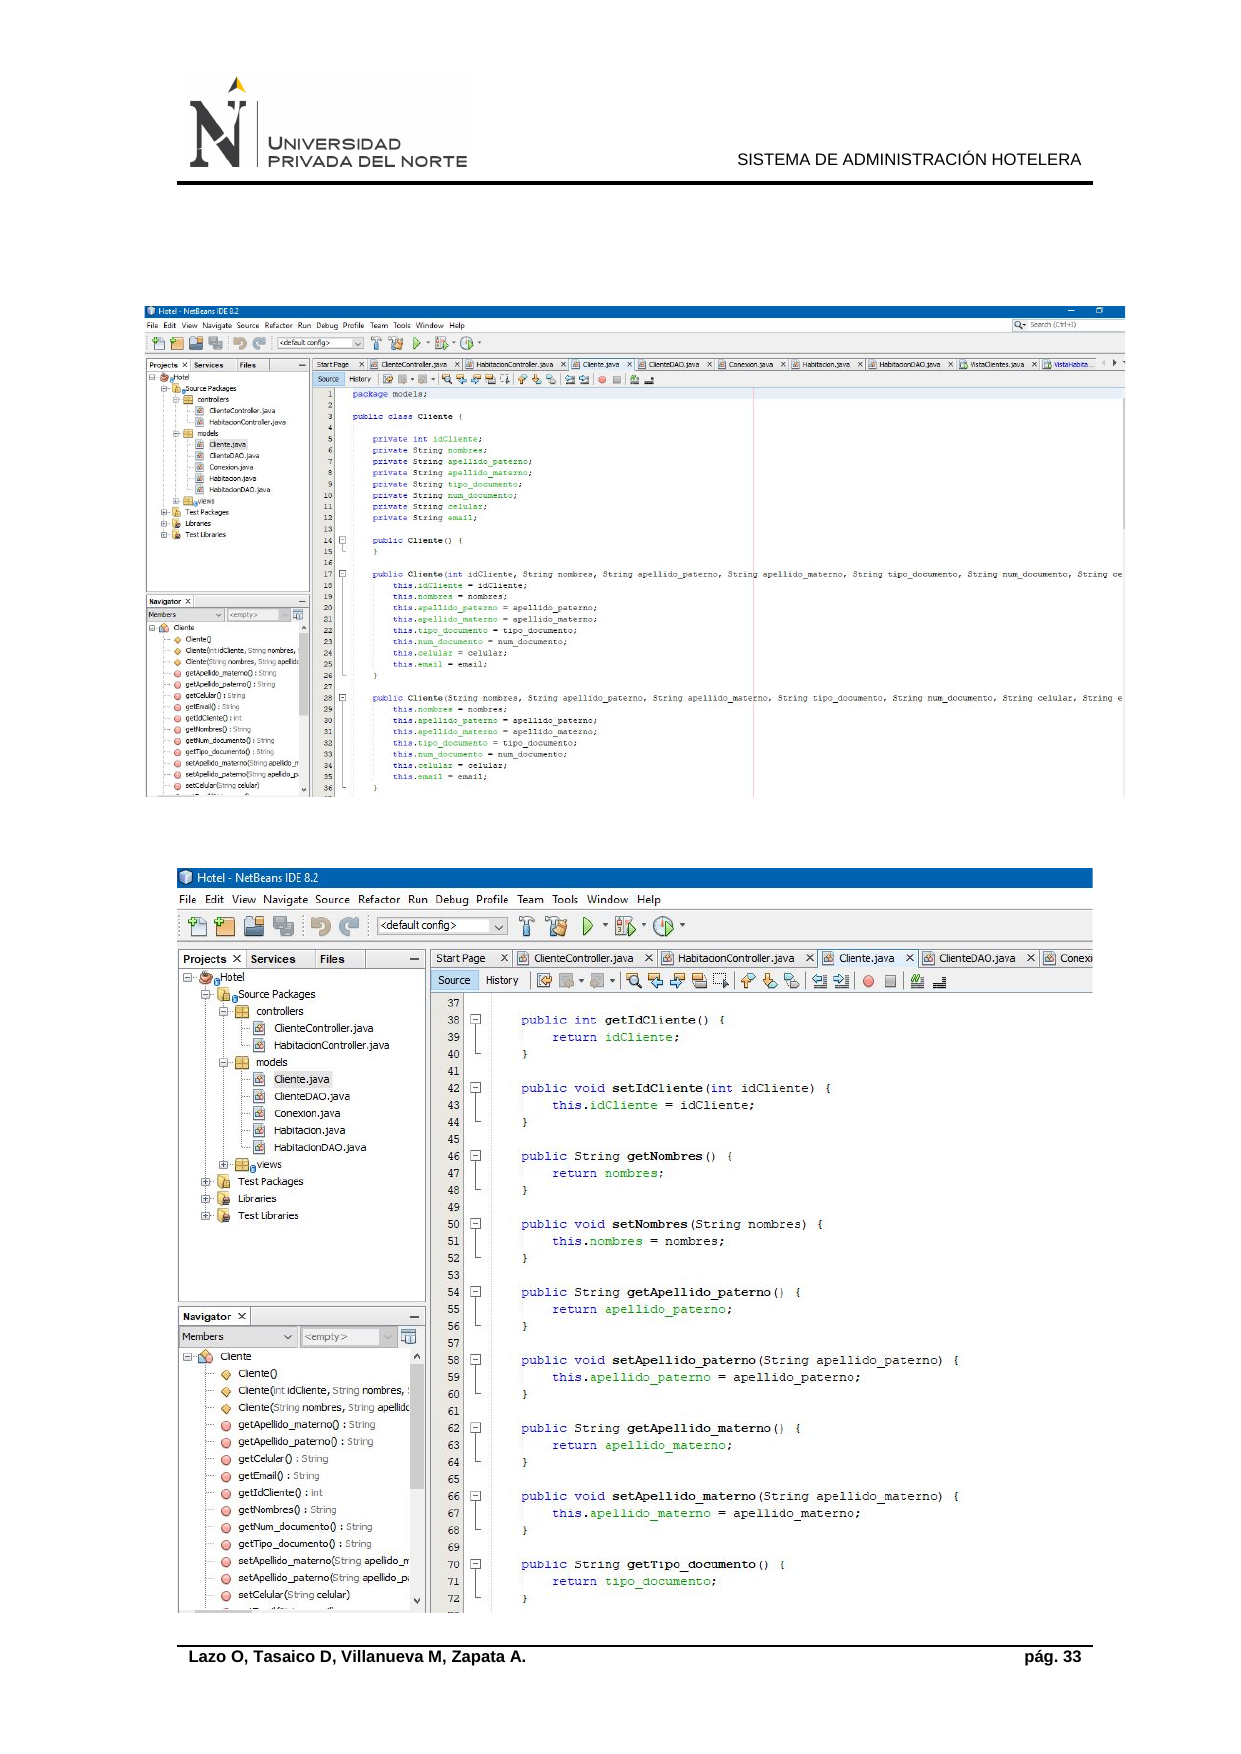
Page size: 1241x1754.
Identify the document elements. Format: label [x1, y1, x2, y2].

picture [188, 73, 469, 169]
picture [177, 868, 1093, 1613]
picture [144, 306, 1126, 797]
